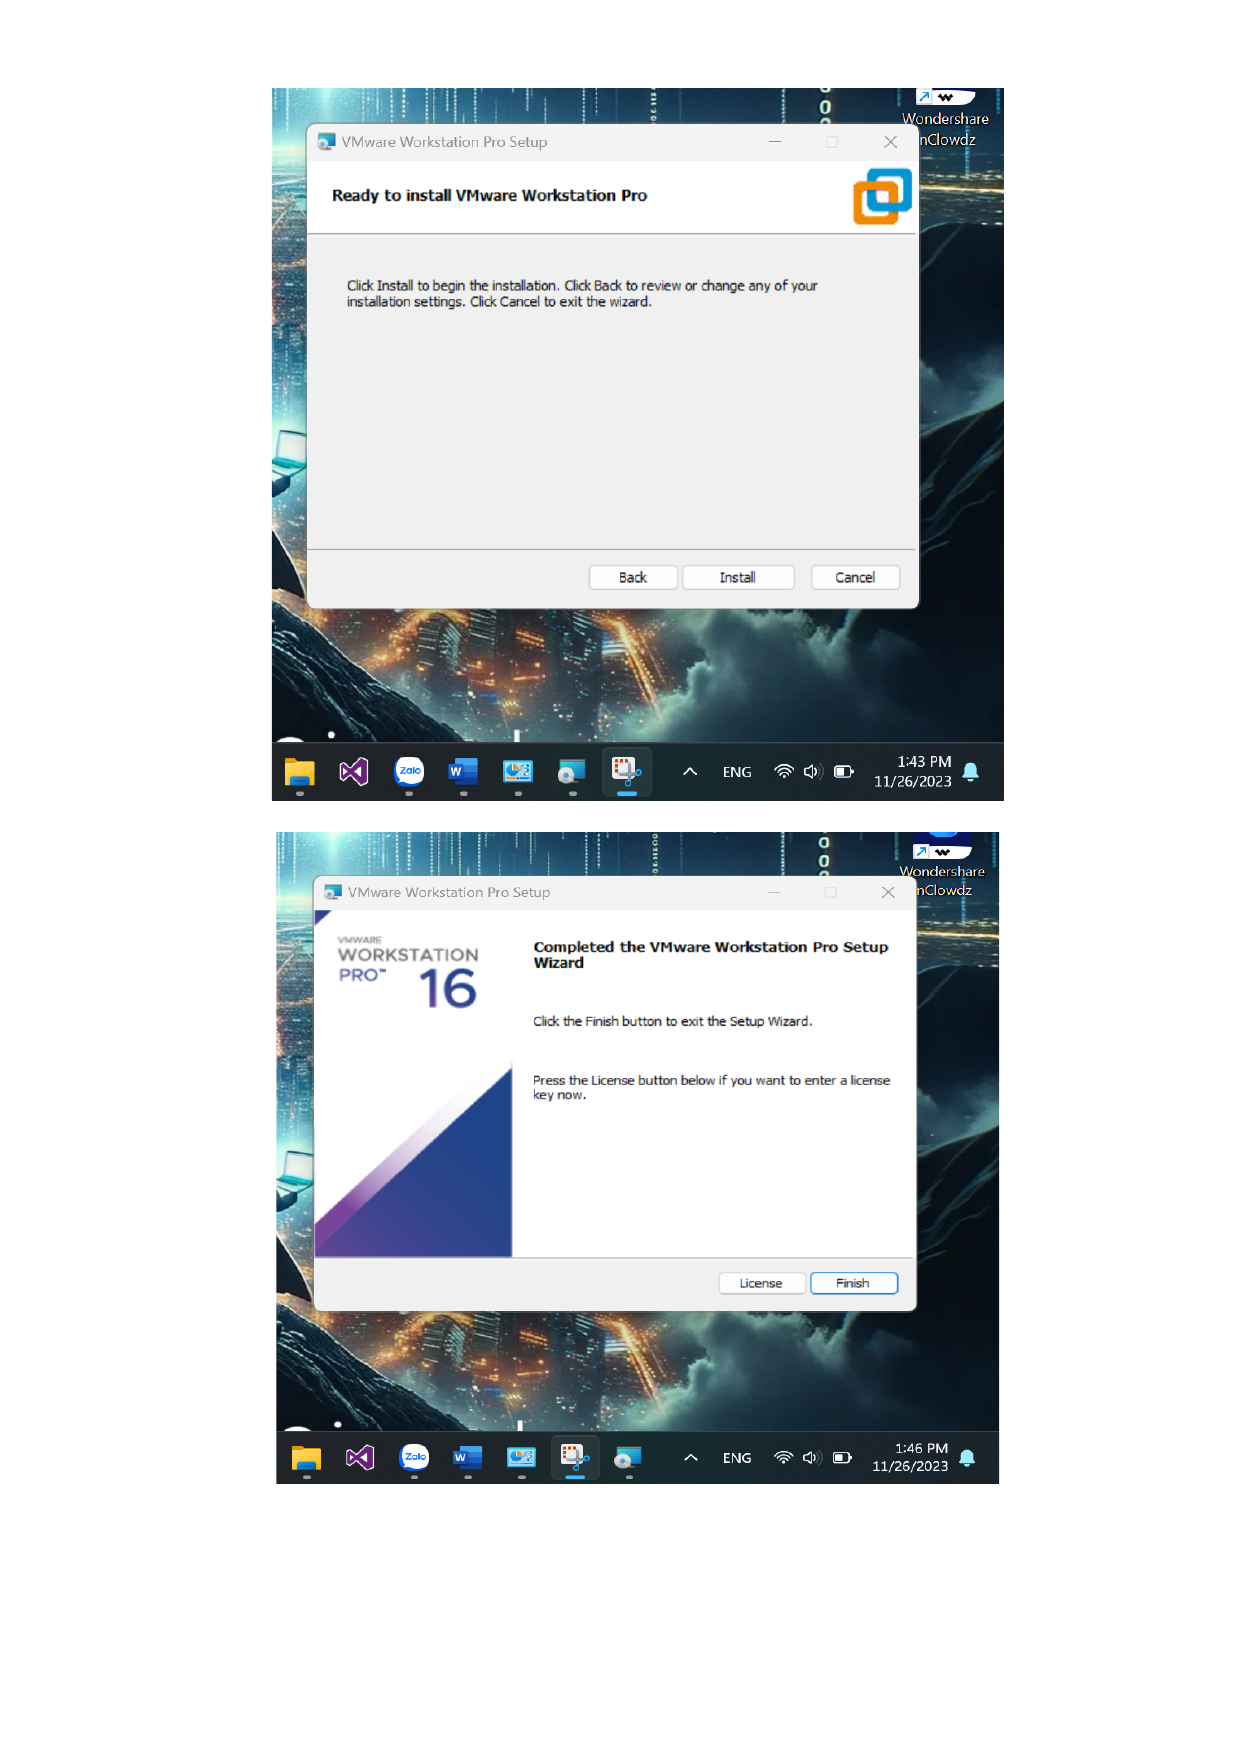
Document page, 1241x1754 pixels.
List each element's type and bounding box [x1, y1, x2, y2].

picture [276, 832, 1000, 1484]
picture [271, 88, 1004, 801]
